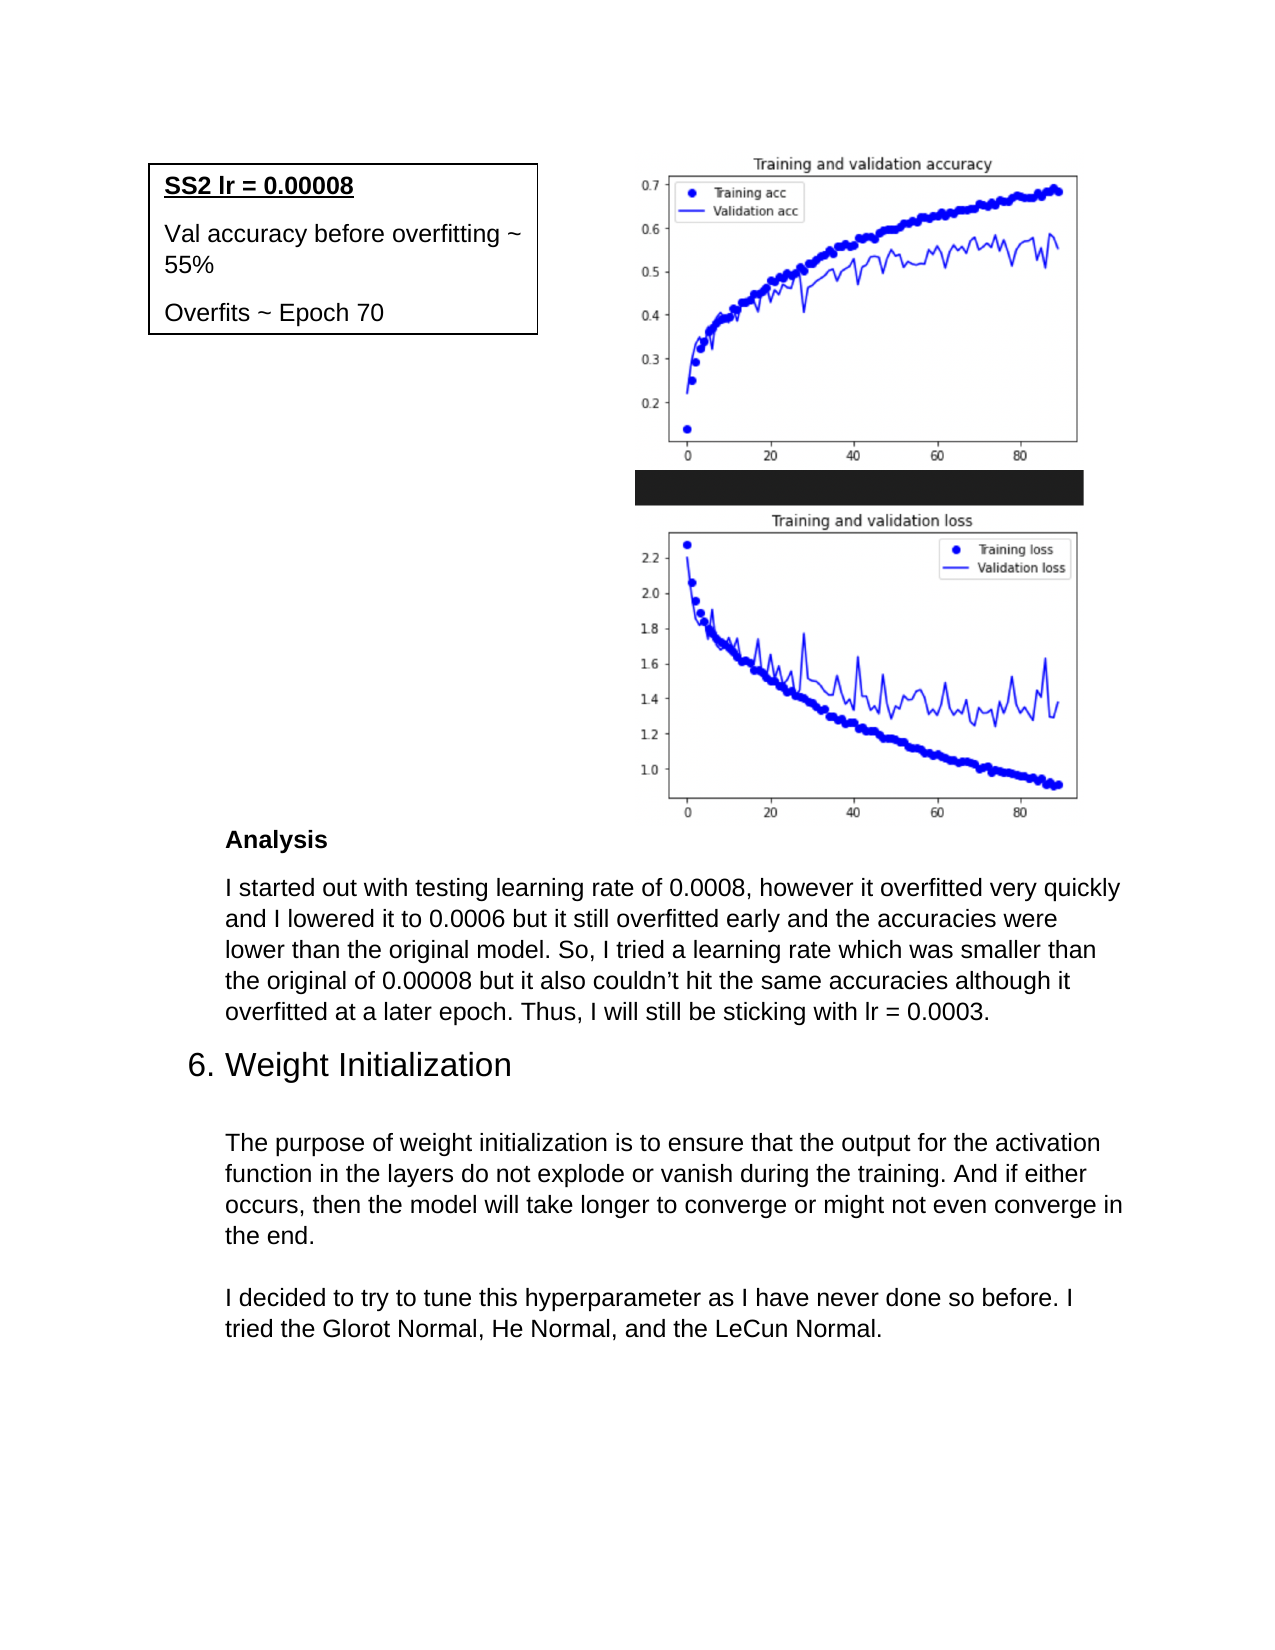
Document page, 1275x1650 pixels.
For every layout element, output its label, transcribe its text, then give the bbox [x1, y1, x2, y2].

text I started out with testing learning rate of 0.0008, however it overfitted very quickly and I lowered it to 0.0006 but it still overfitted early and the accuracies were lower than the original model. So, I tried a learning rate which was smaller than the original of 0.00008 but it also couldn’t hit the same accuracies although it overfitted at a later epoch. Thus, I will still be sticking with lr = 0.0003. [225, 873, 1125, 1026]
picture [635, 150, 1084, 826]
list I decided to try to tune this hyperparameter as I have never done so before. I tried the Glorot Normal, He Normal, and the LeCun Normal. [225, 1283, 1125, 1343]
text Analysis [225, 825, 1125, 854]
list The purpose of weight initialization is to ensure that the output for the activation function in the layers do not explode or vanish during the training. And if either occurs, then the model will take longer to converge or might not even converge in the end. [225, 1128, 1125, 1250]
list Weight Initialization [187, 1045, 1125, 1083]
